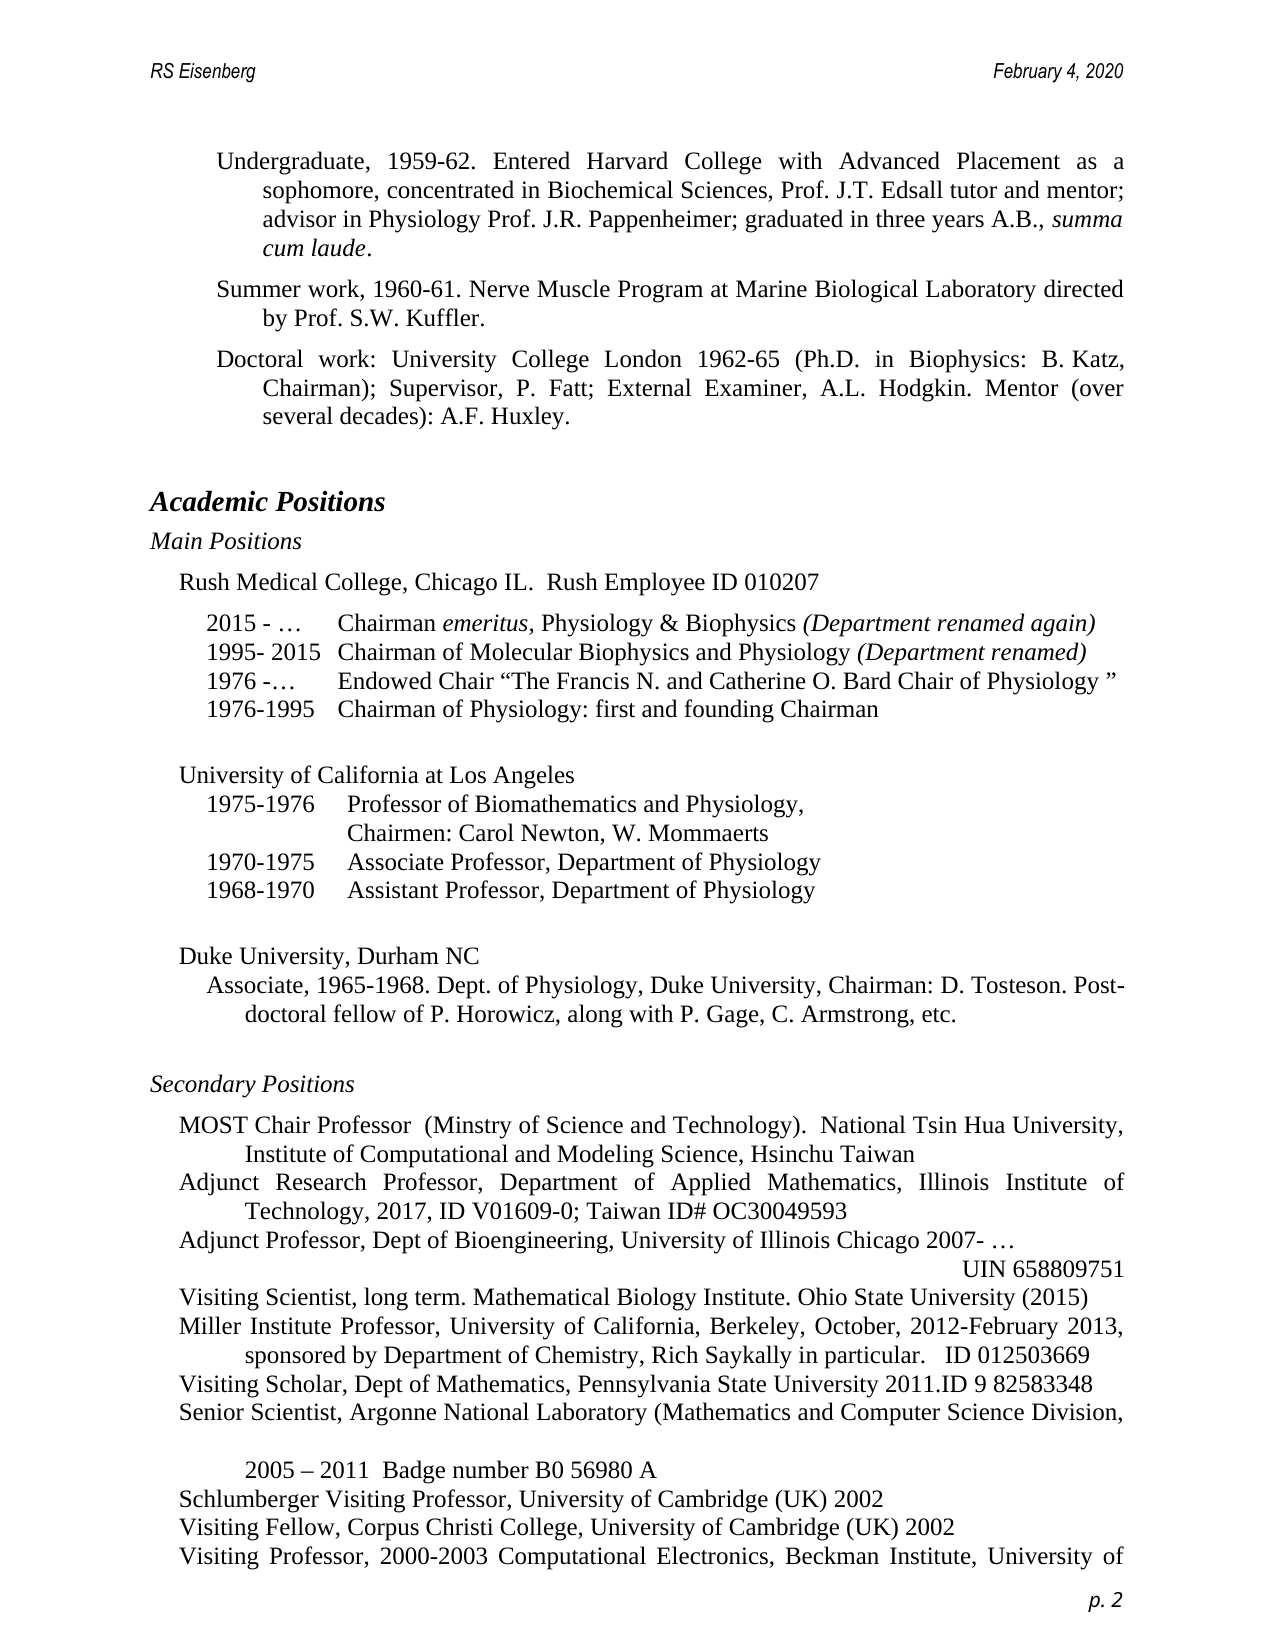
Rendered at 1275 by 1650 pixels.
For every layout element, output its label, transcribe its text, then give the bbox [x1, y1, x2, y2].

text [178, 1541, 1125, 1570]
text Associate, 1965-1968. Dept. of Physiology, Duke University, Chairman: D. Tosteson. Post-doctoral fellow of P. Horowicz, along with P. Gage, C. Armstrong, etc. [179, 970, 1125, 1027]
text Adjunct Research Professor, Department of Applied Mathematics, Illinois Institute of Technology, 2017, ID V01609-0; Taiwan ID# OC30049593 [178, 1167, 1125, 1225]
text Visiting Fellow, Corpus Christi College, University of Cambridge (UK) 2002 [178, 1512, 1125, 1541]
text UIN 658809751 [178, 1254, 1125, 1282]
text Main Positions [150, 526, 1125, 554]
text University of California at Los Angeles [178, 760, 1125, 789]
text Duke University, Durham NC [178, 941, 1125, 970]
text 1976 -… Endowed Chair “The Francis N. and Catherine O. Bard Chair of Physiology ” [178, 666, 1125, 694]
text Doctoral work: University College London 1962-65 (Ph.D. in Biophysics: B. Katz, Chairman); Supervisor, P. Fatt; External Examiner, A.L. Hodgkin. Mentor (over several decades): A.F. Huxley. [216, 344, 1125, 430]
text Academic Positions [150, 484, 1125, 517]
text 1976-1995 Chairman of Physiology: first and founding Chairman [178, 694, 1125, 723]
text Undergraduate, 1959-62. Entered Harvard College with Advanced Placement as a sophomore, concentrated in Biochemical Sciences, Prof. J.T. Edsall tutor and mentor; advisor in Physiology Prof. J.R. Pappenheimer; graduated in three years A.B., summa cum laude. [216, 146, 1125, 261]
text Senior Scientist, Argonne National Laboratory (Mathematics and Computer Science Division, 2005 – 2011 Badge number B0 56980 A [178, 1397, 1125, 1484]
text Chairmen: Carol Newton, W. Mommaerts [179, 818, 1125, 847]
text 1968-1970 Assistant Professor, Department of Physiology [179, 875, 1125, 904]
text 1995- 2015 Chairman of Molecular Biophysics and Physiology (Department renamed) [178, 637, 1125, 666]
text Schlumberger Visiting Professor, University of Cambridge (UK) 2002 [178, 1484, 1125, 1512]
text Visiting Scientist, long term. Mathematical Biology Institute. Ohio State University (2015) [178, 1282, 1125, 1311]
text Rush Medical College, Chicago IL. Rush Employee ID 010207 [178, 567, 1125, 596]
text Adjunct Professor, Dept of Bioengineering, University of Illinois Chicago 2007- … [178, 1225, 1125, 1254]
text 1970-1975 Associate Professor, Department of Physiology [179, 847, 1125, 875]
text 1975-1976 Professor of Biomathematics and Physiology, [179, 789, 1125, 818]
text 2015 - … Chairman emeritus, Physiology & Biophysics (Department renamed again) [178, 608, 1125, 637]
text Summer work, 1960-61. Nerve Muscle Program at Marine Biological Laboratory directed by Prof. S.W. Kuffler. [216, 274, 1125, 331]
text Visiting Scholar, Dept of Mathematics, Pennsylvania State University 2011.ID 9 82583348 [178, 1369, 1125, 1397]
text Miller Institute Professor, University of California, Berkeley, October, 2012-February 2013, sponsored by Department of Chemistry, Rich Saykally in particular. ID 012503669 [178, 1311, 1125, 1369]
text Secondary Positions [150, 1069, 1125, 1097]
text MOST Chair Professor (Minstry of Science and Technology). National Tsin Hua University, Institute of Computational and Modeling Science, Hsinchu Taiwan [178, 1110, 1125, 1167]
